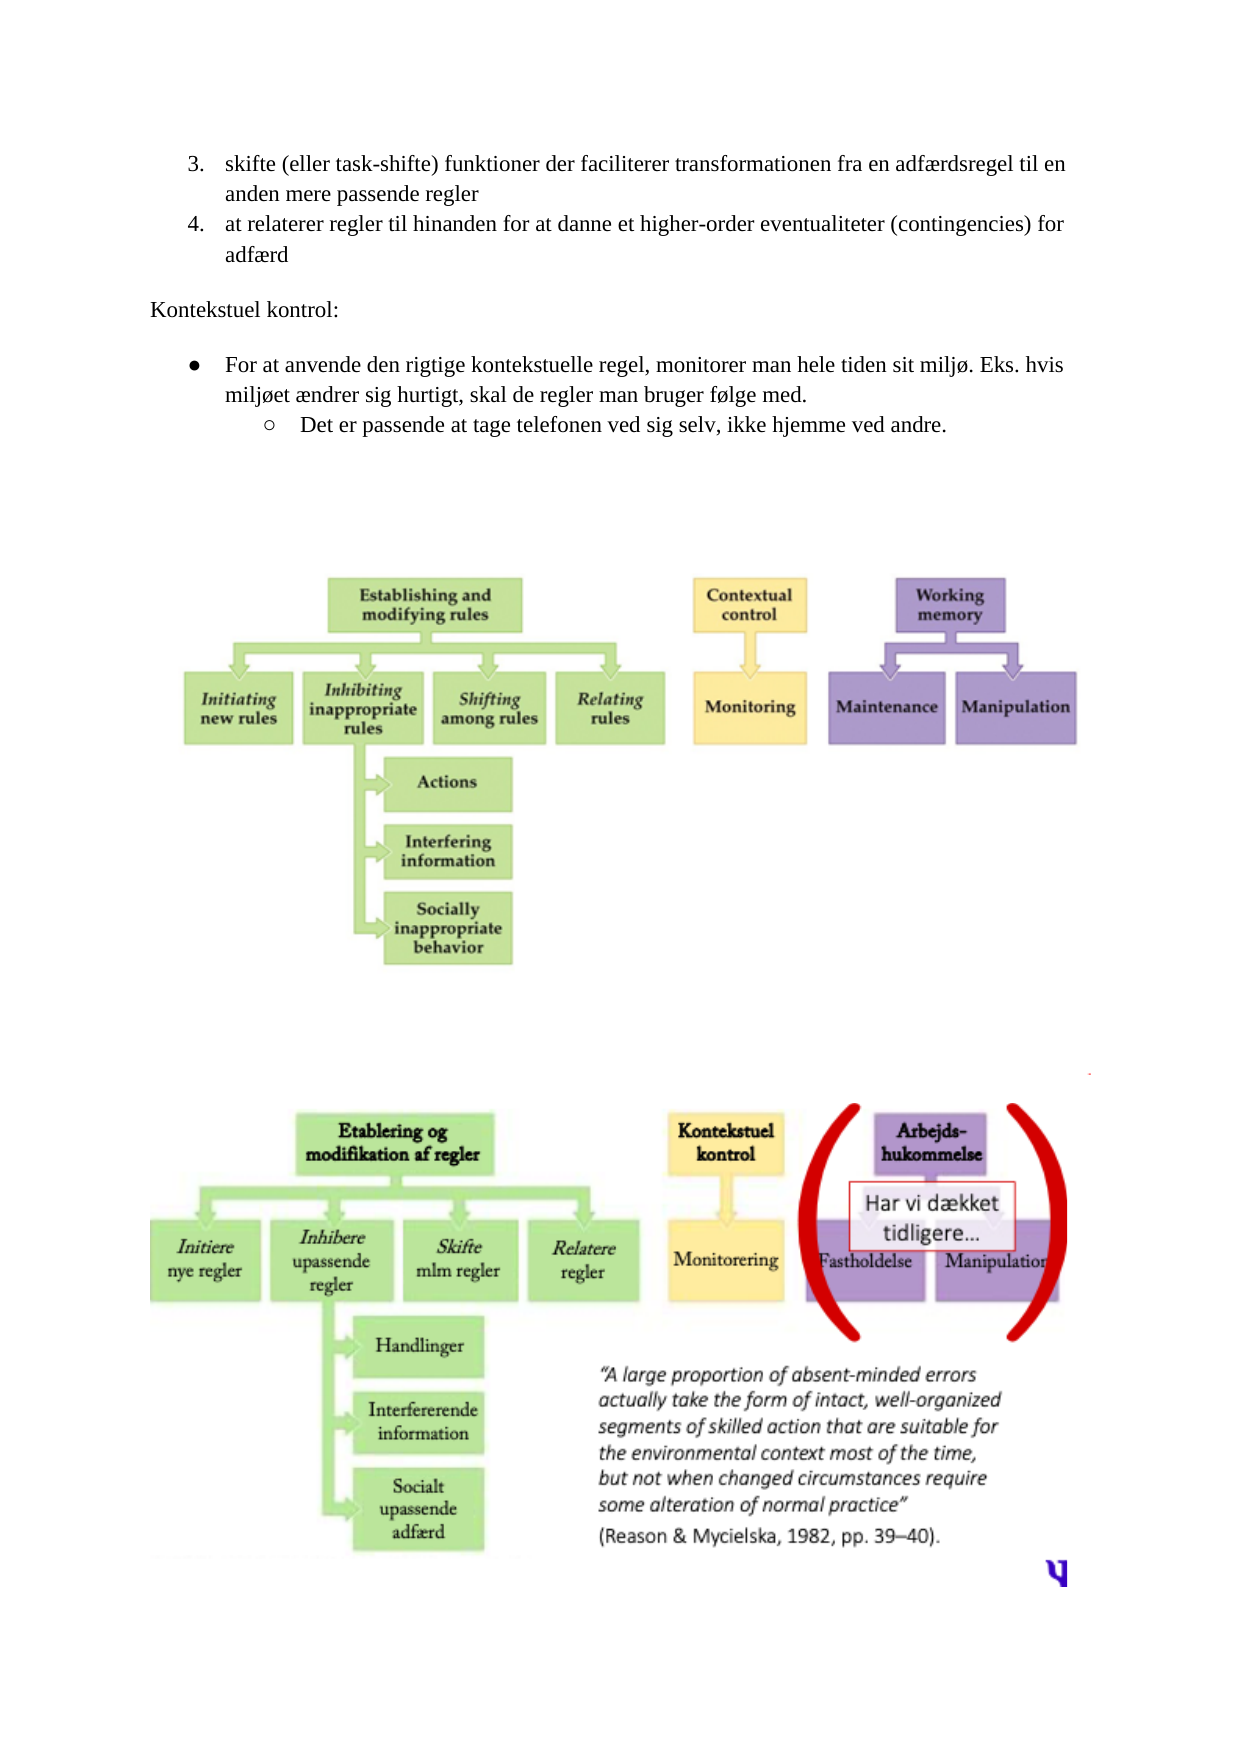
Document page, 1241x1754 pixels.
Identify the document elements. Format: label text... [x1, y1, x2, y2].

text Kontekstuel kontrol: [150, 296, 1090, 322]
list For at anvende den rigtige kontekstuelle regel, monitorer man hele tiden sit miljø. Eks. hvis miljøet ændrer sig hurtigt, skal de regler man bruger følge med. [187, 351, 1090, 408]
list at relaterer regler til hinanden for at danne et higher-order eventualiteter (contingencies) for adfærd [187, 210, 1090, 267]
list Det er passende at tage telefonen ved sig selv, ikke hjemme ved andre. [262, 411, 1090, 438]
picture [150, 552, 1091, 1075]
picture [150, 1103, 1068, 1587]
list skifte (eller task-shifte) funktioner der faciliterer transformationen fra en adfærdsregel til en anden mere passende regler [187, 150, 1090, 207]
